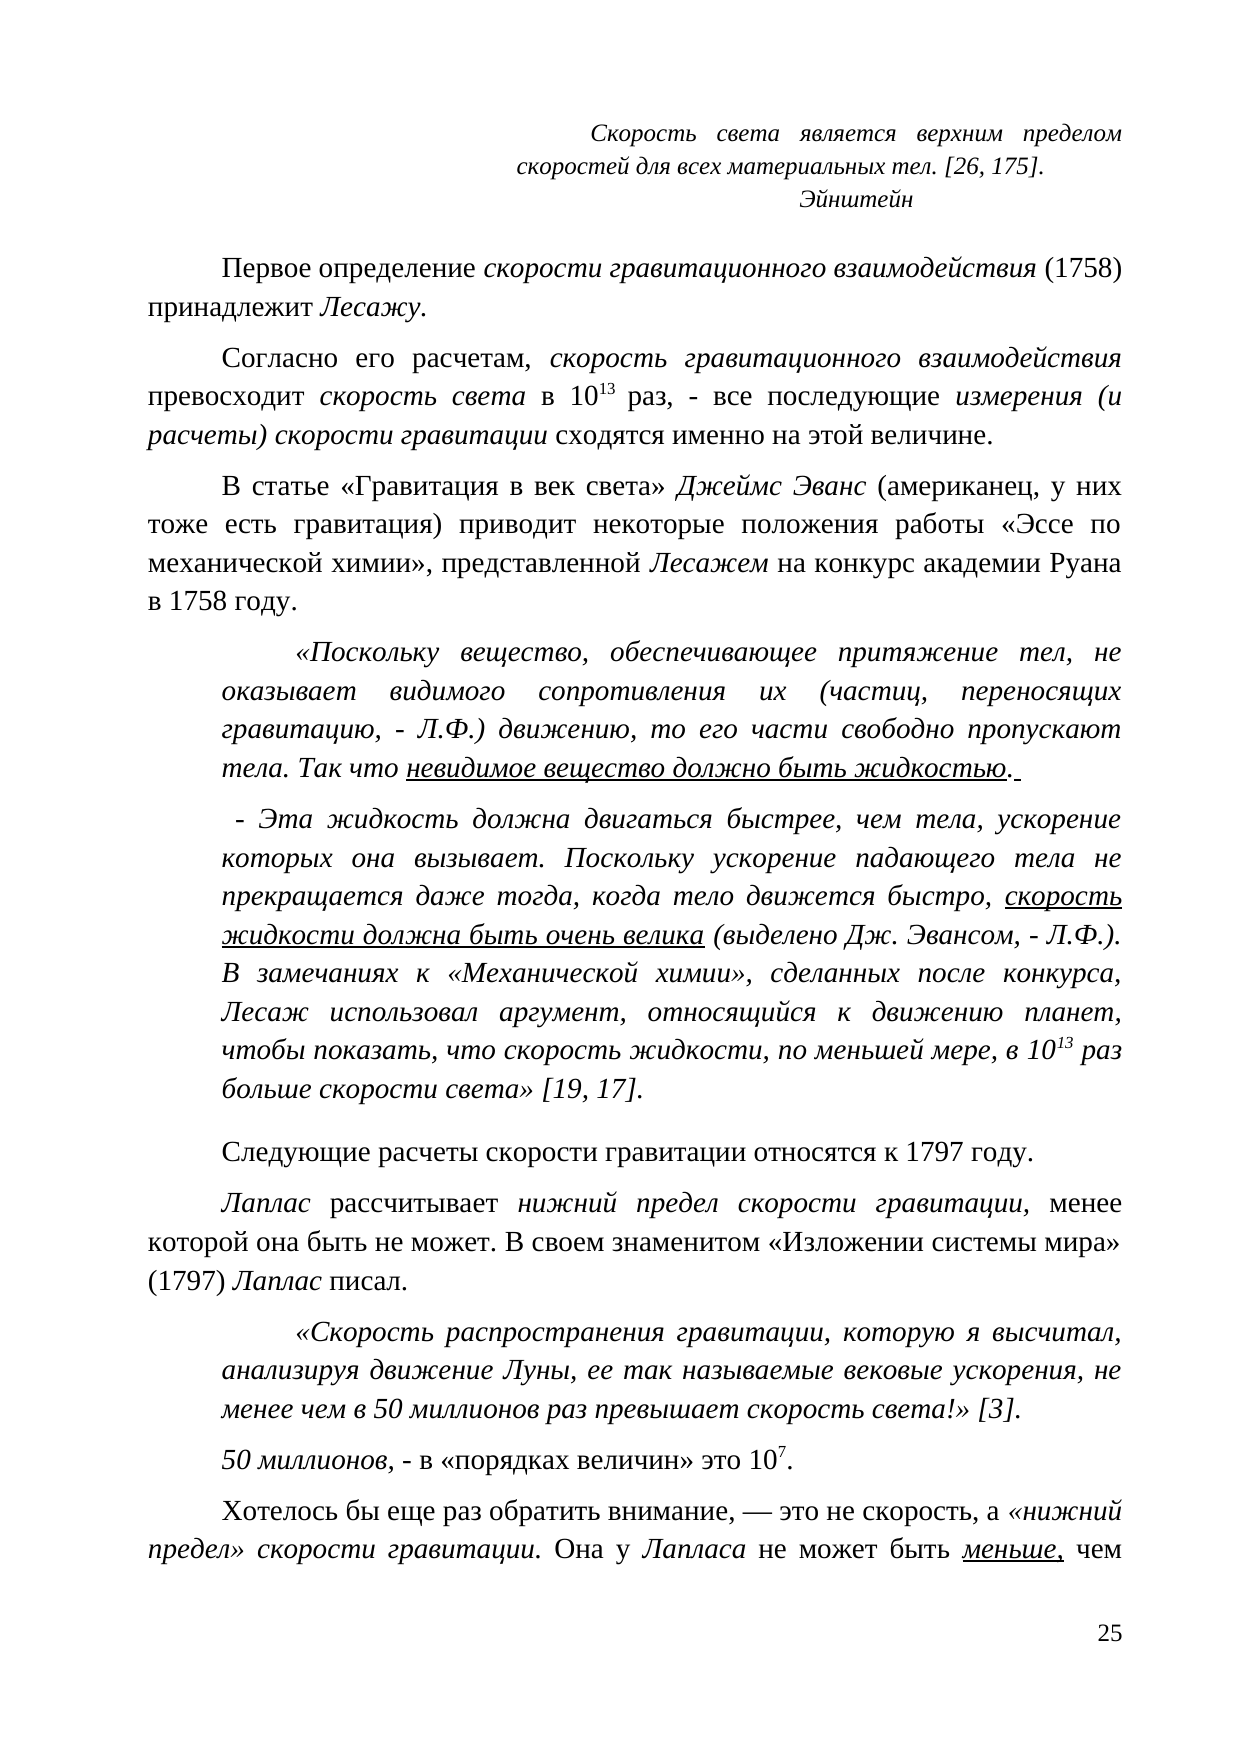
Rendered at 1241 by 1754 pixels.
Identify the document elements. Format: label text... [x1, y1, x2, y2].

text Скорость света является верхним пределом скоростей для всех материальных тел. [26, 175]. [516, 118, 1122, 180]
text Согласно его расчетам, скорость гравитационного взаимодействия превосходит скорость света в 1013 раз, - все последующие измерения (и расчеты) скорости гравитации сходятся именно на этой величине. [148, 340, 1122, 450]
text Первое определение скорости гравитационного взаимодействия (1758) принадлежит Лесажу. [148, 250, 1122, 322]
text «Скорость распространения гравитации, которую я высчитал, анализируя движение Луны, ее так называемые вековые ускорения, не менее чем в 50 миллионов раз превышает скорость света!» [3]. [221, 1314, 1122, 1424]
text В статье «Гравитация в век света» Джеймс Эванс (американец, у них тоже есть гравитация) приводит некоторые положения работы «Эссе по механической химии», представленной Лесажем на конкурс академии Руана в 1758 году. [148, 468, 1122, 617]
text «Поскольку вещество, обеспечивающее притяжение тел, не оказывает видимого сопротивления их (частиц, переносящих гравитацию, - Л.Ф.) движению, то его части свободно пропускают тела. Так что невидимое вещество должно быть жидкостью. [221, 634, 1122, 784]
text Эйнштейн [590, 184, 1122, 213]
text - Эта жидкость должна двигаться быстрее, чем тела, ускорение которых она вызывает. Поскольку ускорение падающего тела не прекращается даже тогда, когда тело движется быстро, скорость жидкости должна быть очень велика (выделено Дж. Эвансом, - Л.Ф.). В замечаниях к «Механической химии», сделанных после конкурса, Лесаж использовал аргумент, относящийся к движению планет, чтобы показать, что скорость жидкости, по меньшей мере, в 1013 раз больше скорости света» [19, 17]. [221, 801, 1122, 1104]
text Следующие расчеты скорости гравитации относятся к 1797 году. [148, 1134, 1122, 1168]
text 50 миллионов, - в «порядках величин» это 107. [148, 1442, 1122, 1475]
text Лаплас рассчитывает нижний предел скорости гравитации, менее которой она быть не может. В своем знаменитом «Изложении системы мира» (1797) Лаплас писал. [148, 1186, 1122, 1296]
